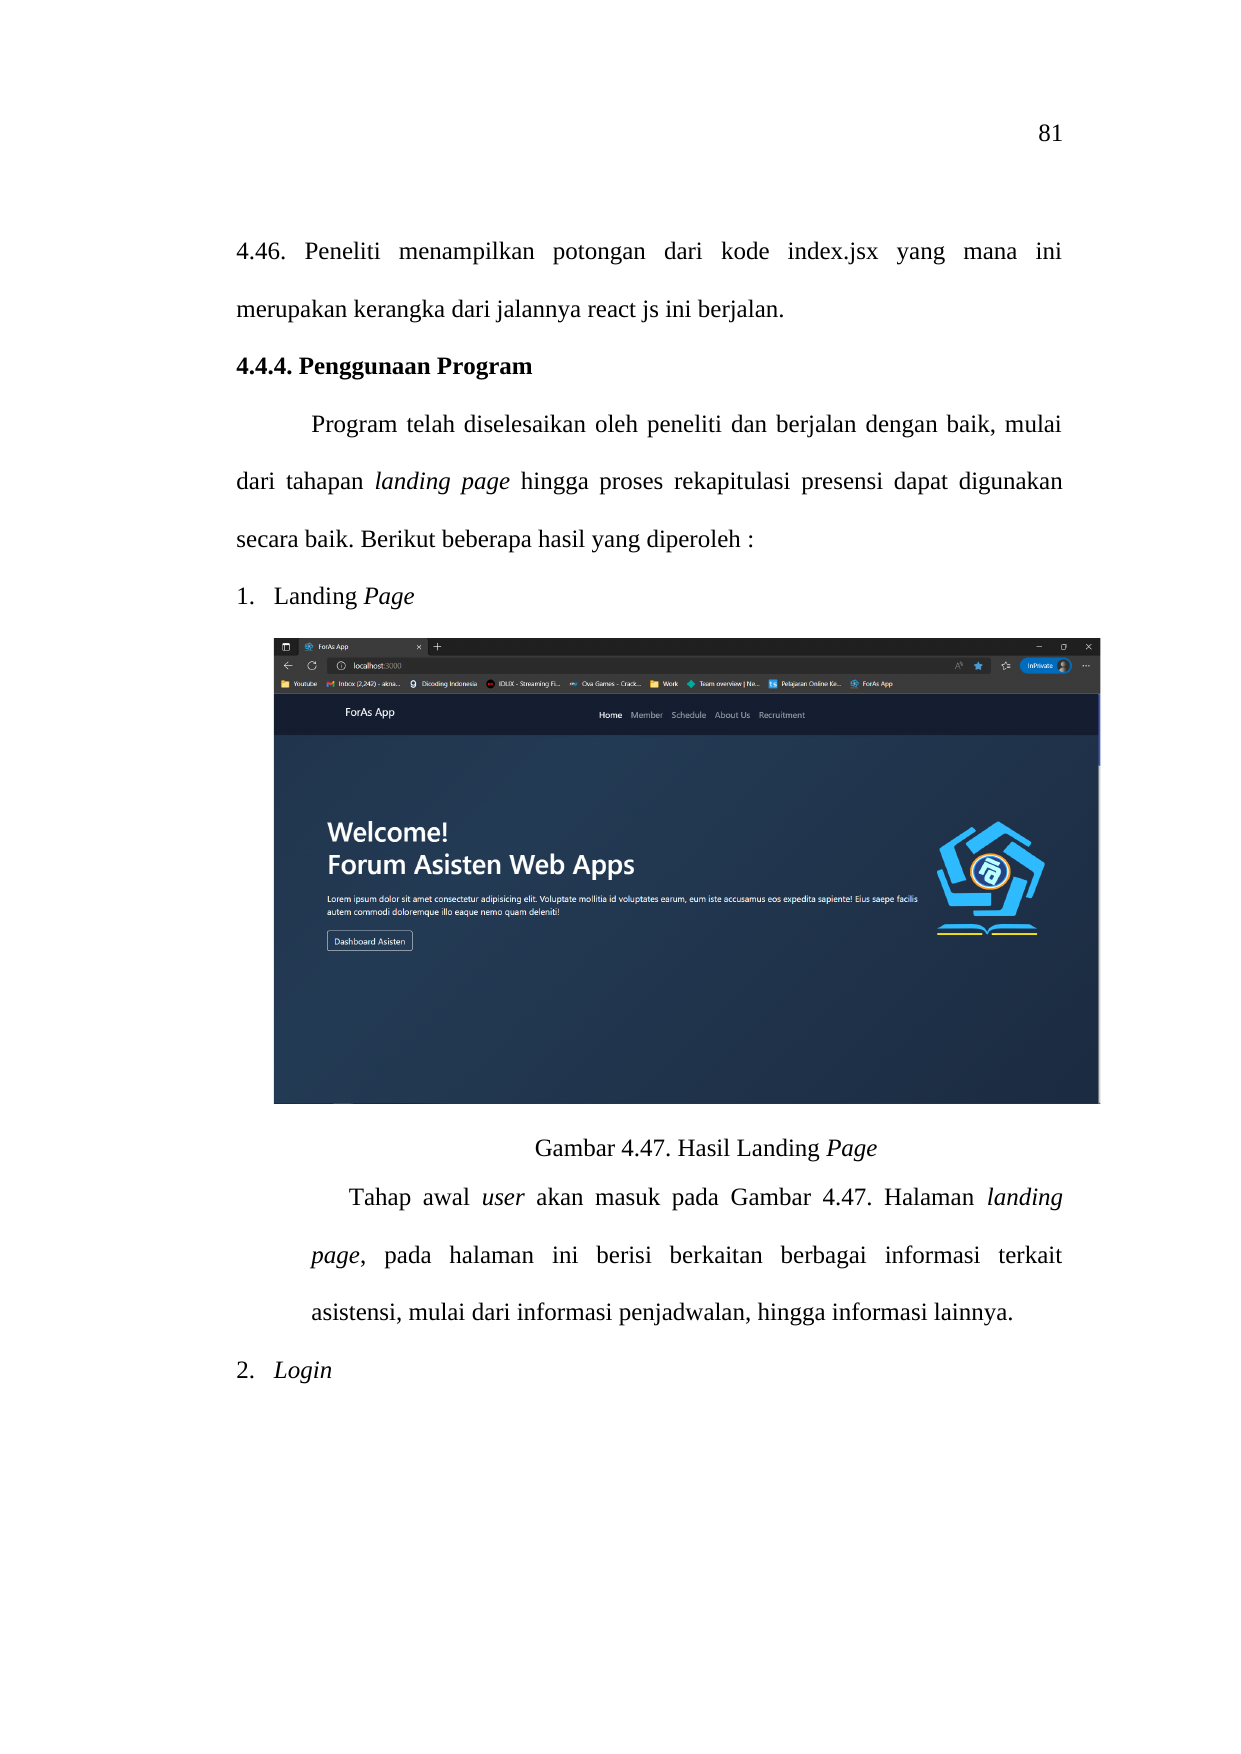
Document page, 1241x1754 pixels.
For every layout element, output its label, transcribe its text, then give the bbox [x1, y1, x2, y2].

subtitle 4.4.4. Penggunaan Program [236, 351, 1063, 380]
text Program telah diselesaikan oleh peneliti dan berjalan dengan baik, mulai dari tahapan landing page hingga proses rekapitulasi presensi dapat digunakan secara baik. Berikut beberapa hasil yang diperoleh : [236, 409, 1063, 552]
list Login [236, 1355, 1063, 1383]
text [236, 236, 1063, 322]
picture [273, 638, 1101, 1104]
text Gambar 4.47. Hasil Landing Page [311, 1133, 1063, 1161]
text Tahap awal user akan masuk pada Gambar 4.47. Halaman landing page, pada halaman ini berisi berkaitan berbagai informasi terkait asistensi, mulai dari informasi penjadwalan, hingga informasi lainnya. [311, 1182, 1063, 1326]
list Landing Page [236, 581, 1063, 610]
